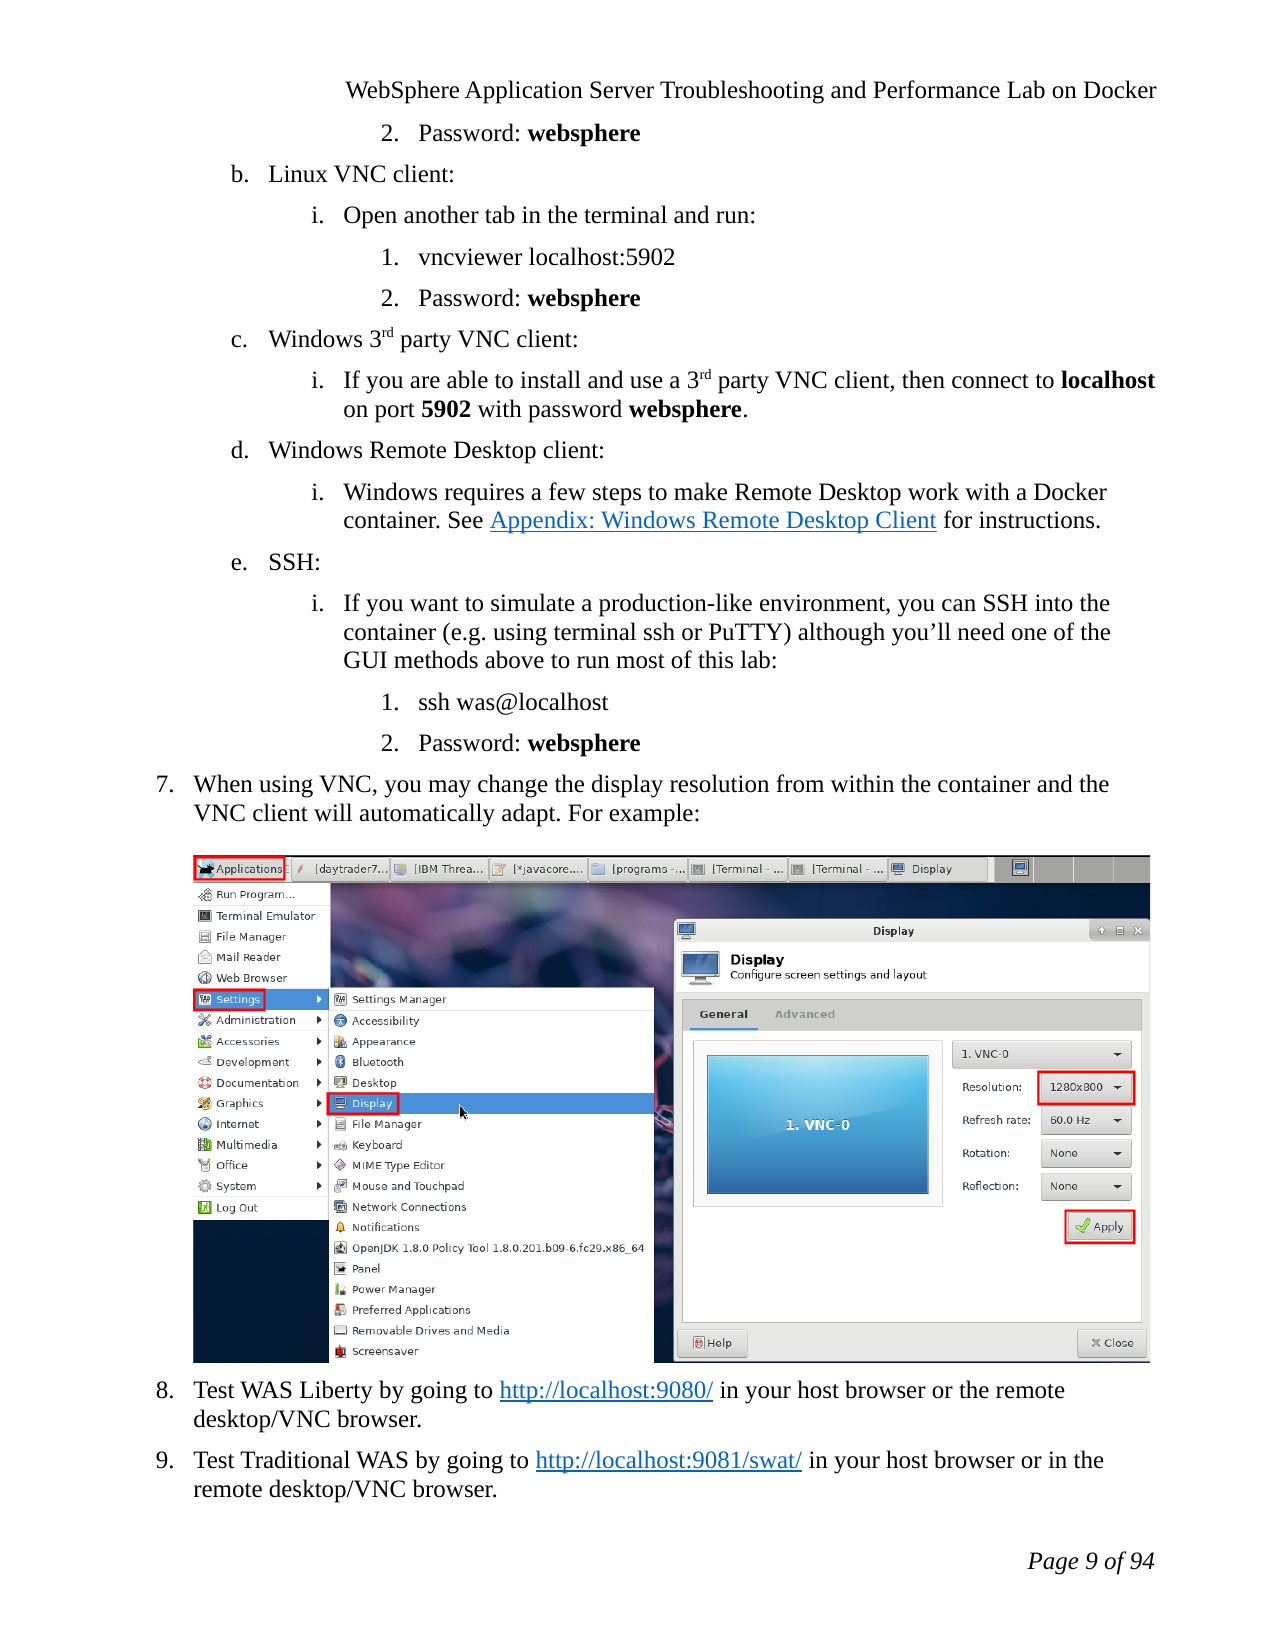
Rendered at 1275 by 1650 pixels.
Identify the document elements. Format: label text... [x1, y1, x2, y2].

list If you are able to install and use a 3rd party VNC client, then connect to localhost on port 5902 with password websphere. [324, 366, 1157, 423]
list Windows 3rd party VNC client: [231, 324, 1157, 353]
picture [193, 855, 1150, 1363]
list Password: websphere [381, 728, 1157, 757]
list Password: websphere [381, 118, 1157, 147]
list vncviewer localhost:5902 [381, 242, 1157, 271]
list Password: websphere [381, 283, 1157, 312]
list Test WAS Liberty by going to http://localhost:9080/ in your host browser or the remote desktop/VNC browser. [156, 1375, 1157, 1433]
list Test Traditional WAS by going to http://localhost:9081/swat/ in your host browser or in the remote desktop/VNC browser. [156, 1445, 1157, 1503]
list Linux VNC client: [231, 159, 1157, 188]
list Windows Remote Desktop client: [231, 436, 1157, 464]
list If you want to simulate a production-like environment, you can SSH into the container (e.g. using terminal ssh or PuTTY) although you’ll need one of the GUI methods above to run most of this lab: [324, 588, 1157, 674]
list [324, 201, 1157, 229]
list Windows requires a few steps to make Remote Desktop work with a Docker container. See Appendix: Windows Remote Desktop Client for instructions. [324, 477, 1157, 534]
list SSH: [231, 547, 1157, 576]
list ssh was@localhost [381, 687, 1157, 716]
